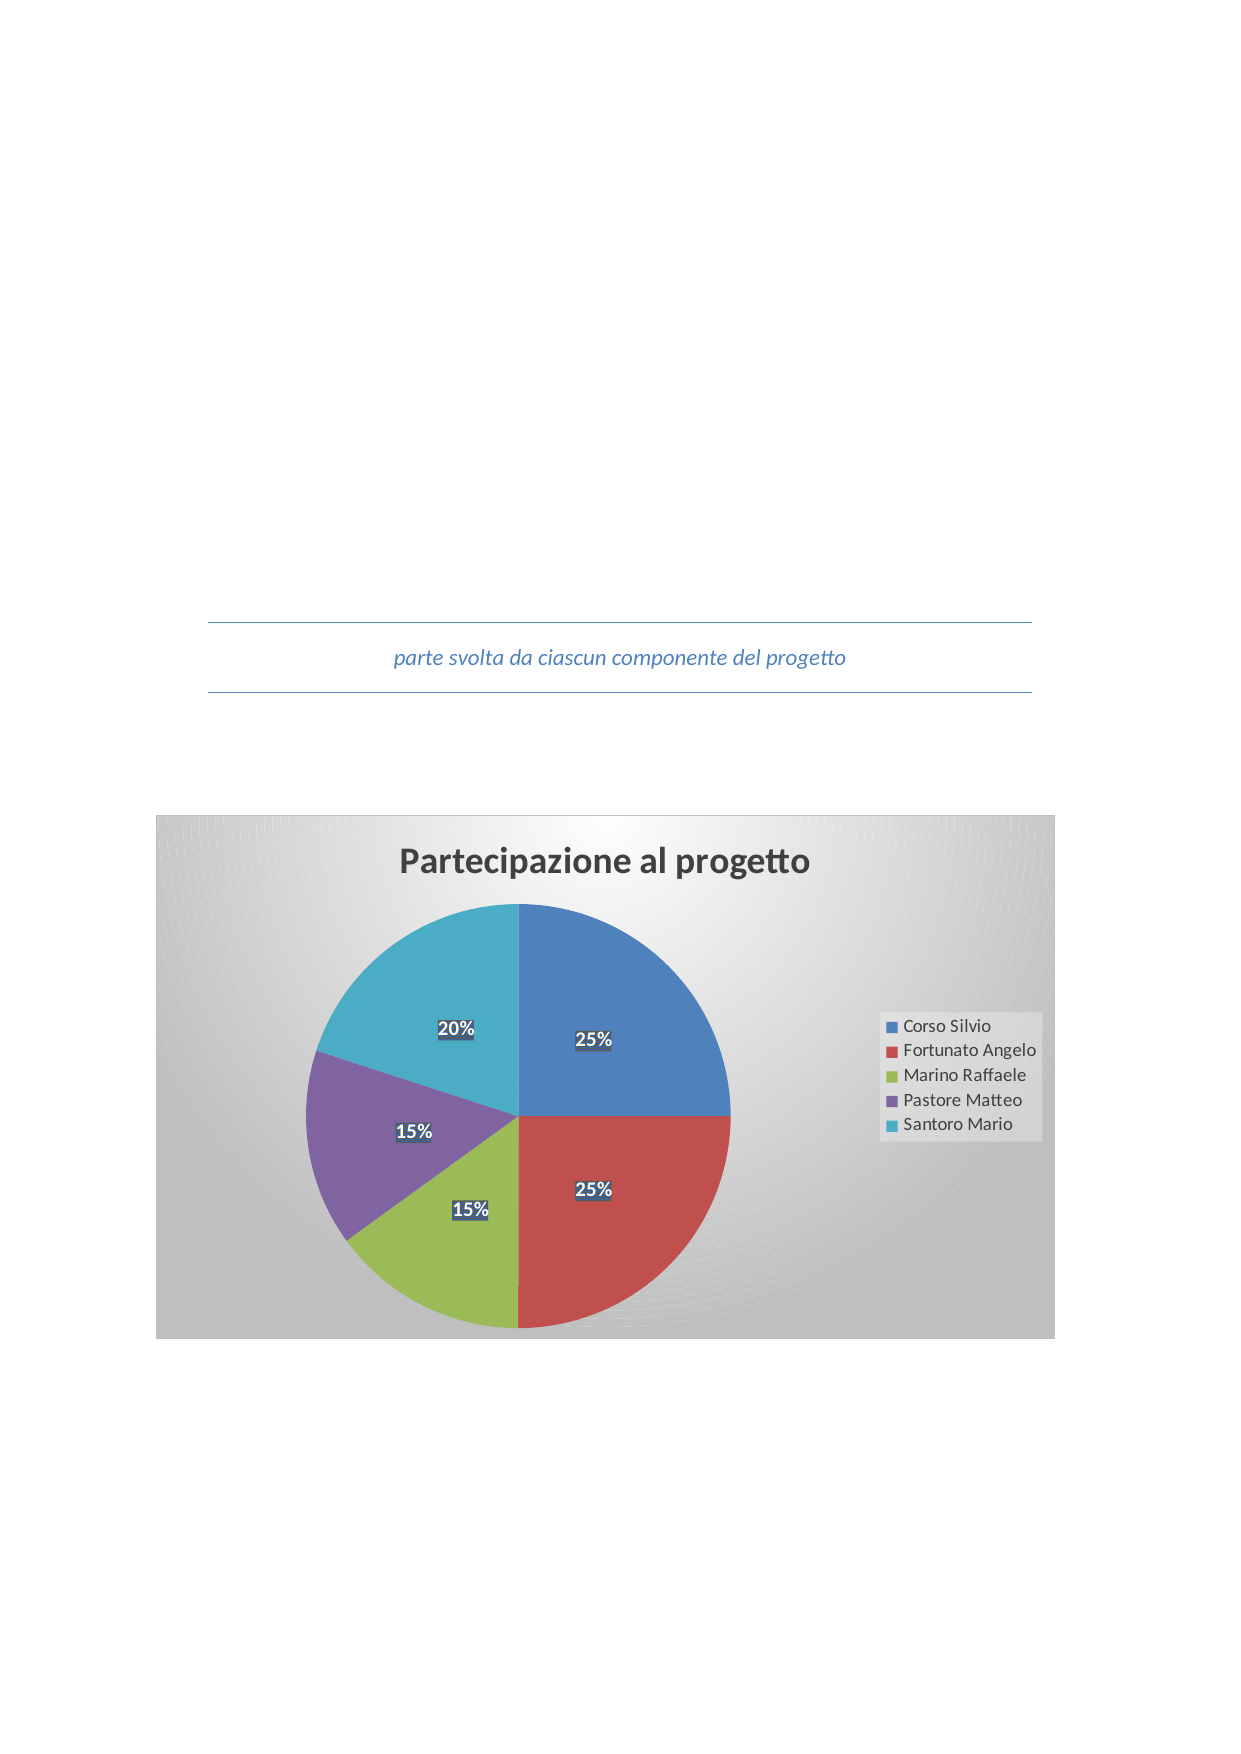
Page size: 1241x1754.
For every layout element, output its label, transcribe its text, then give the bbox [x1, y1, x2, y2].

text parte svolta da ciascun componente del progetto [208, 623, 1032, 692]
